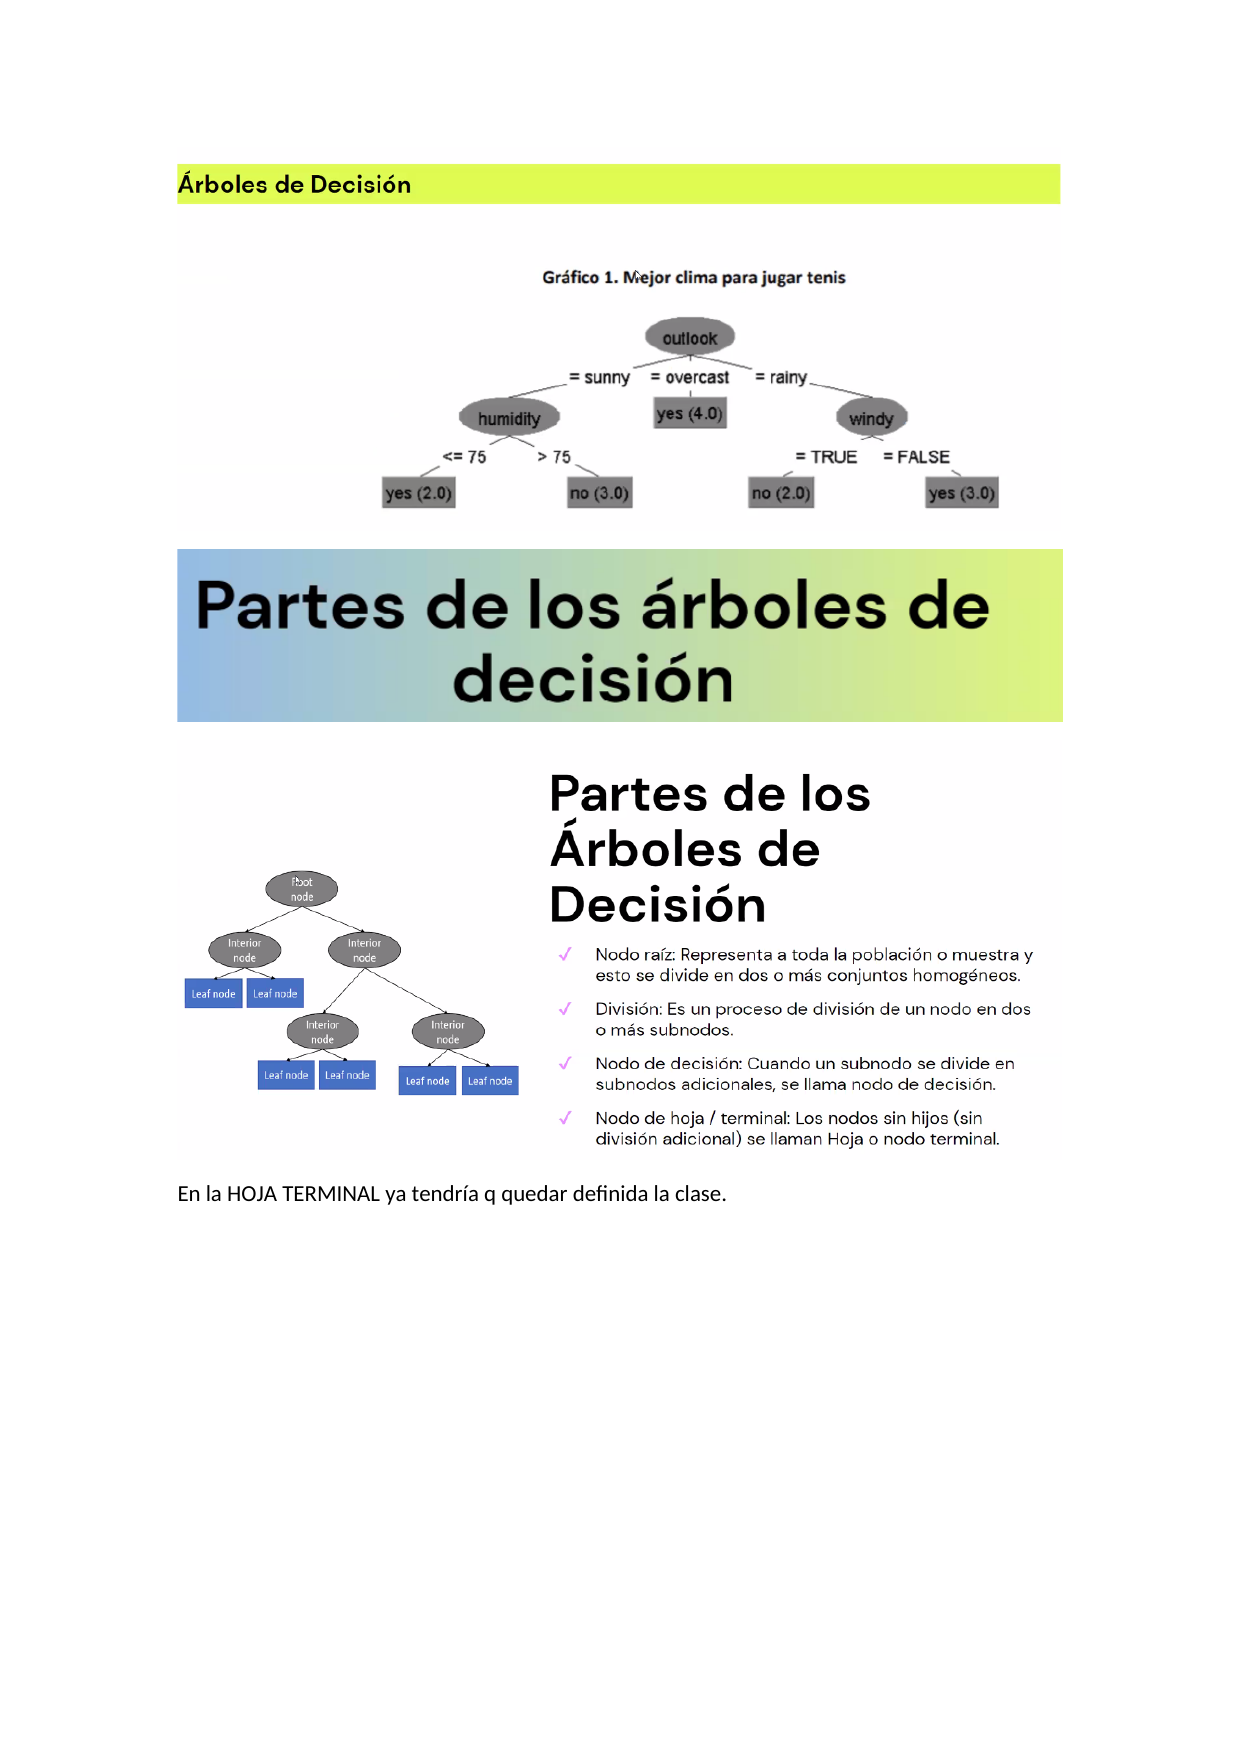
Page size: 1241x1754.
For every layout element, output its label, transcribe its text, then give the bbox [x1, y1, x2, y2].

picture [177, 147, 1062, 531]
picture [177, 549, 1063, 722]
picture [177, 740, 1063, 1160]
text En la HOJA TERMINAL ya tendría q quedar definida la clase. [177, 1179, 1063, 1207]
